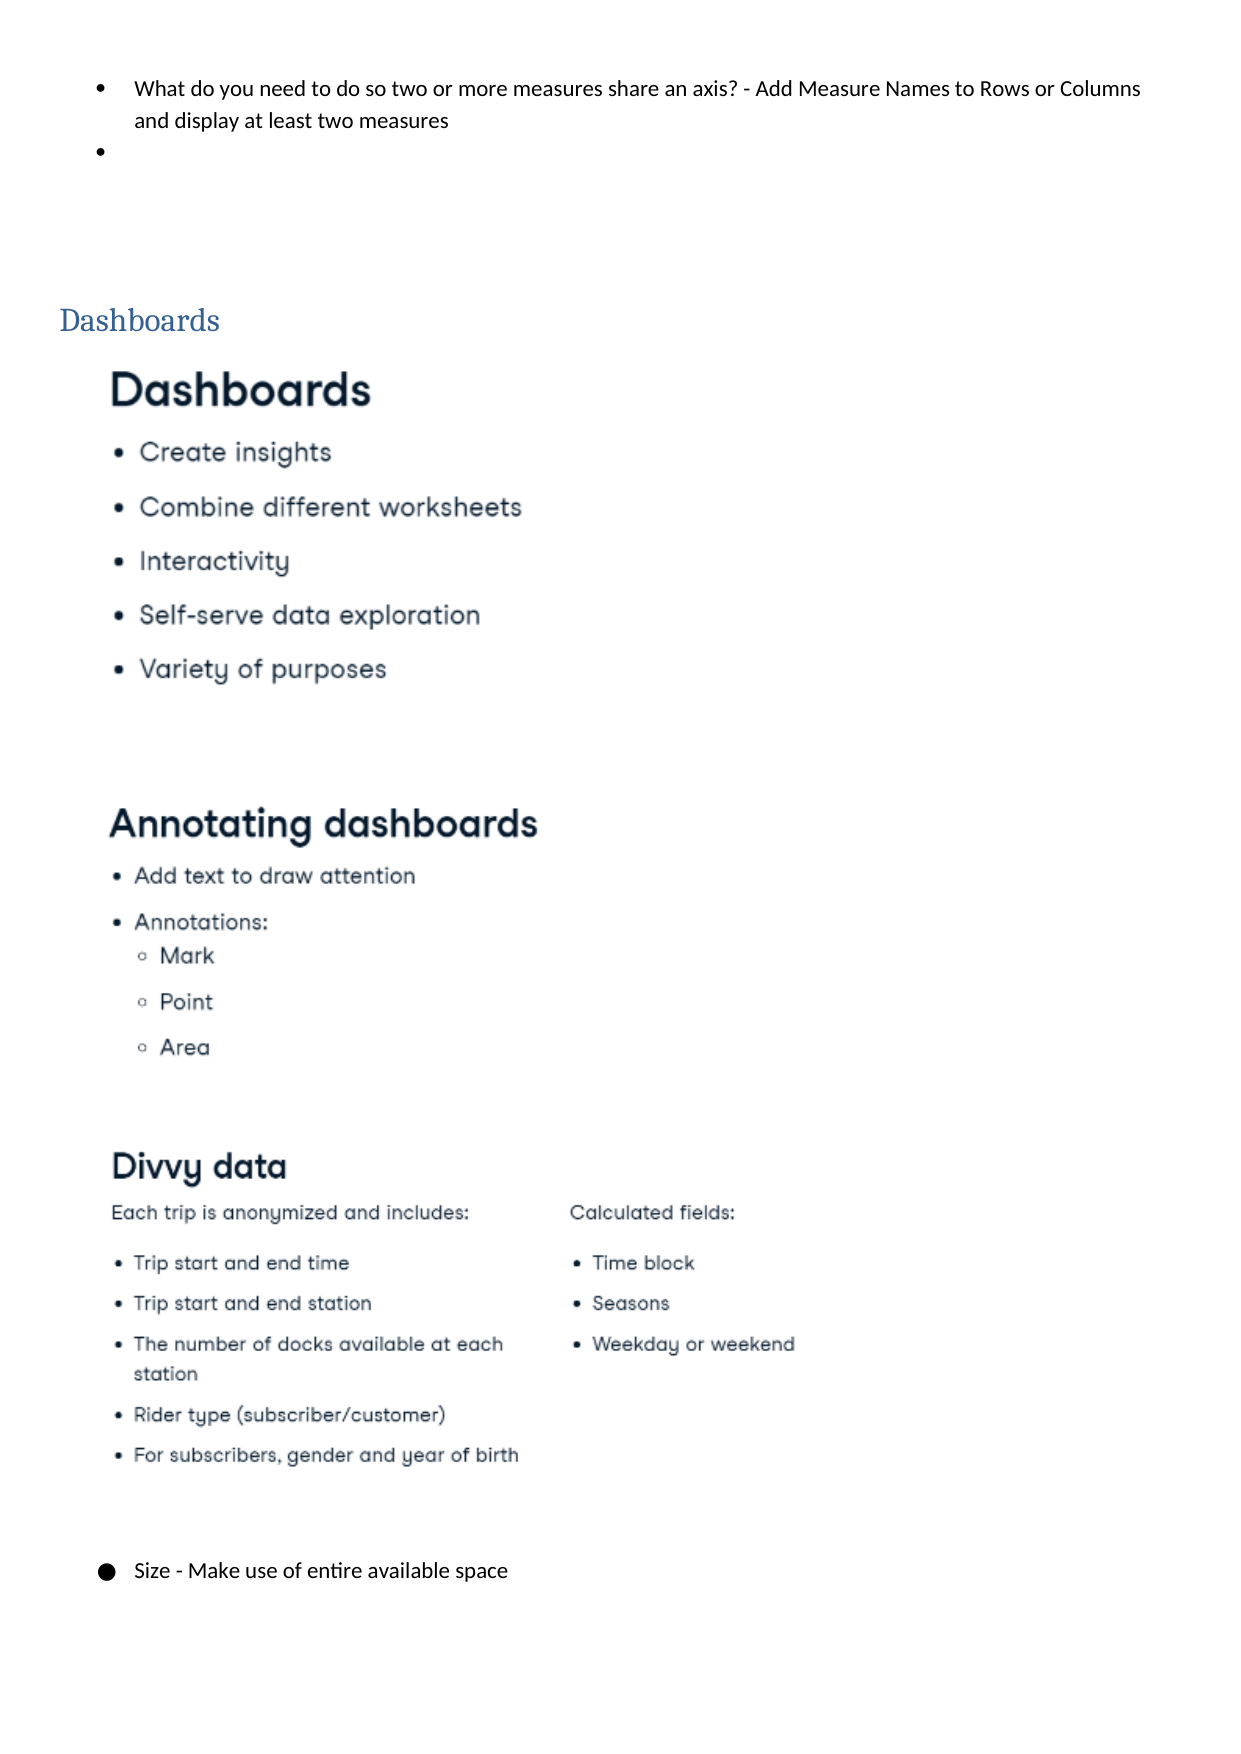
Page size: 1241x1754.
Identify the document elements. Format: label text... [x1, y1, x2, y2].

picture [96, 345, 564, 769]
list What do you need to do so two or more measures share an axis? - Add Measure Names to Rows or Columns and display at least two measures [97, 74, 1167, 134]
picture [96, 1132, 804, 1520]
picture [96, 794, 553, 1108]
list Size - Make use of entire available space [97, 1545, 1167, 1592]
subtitle Dashboards [59, 301, 1167, 340]
